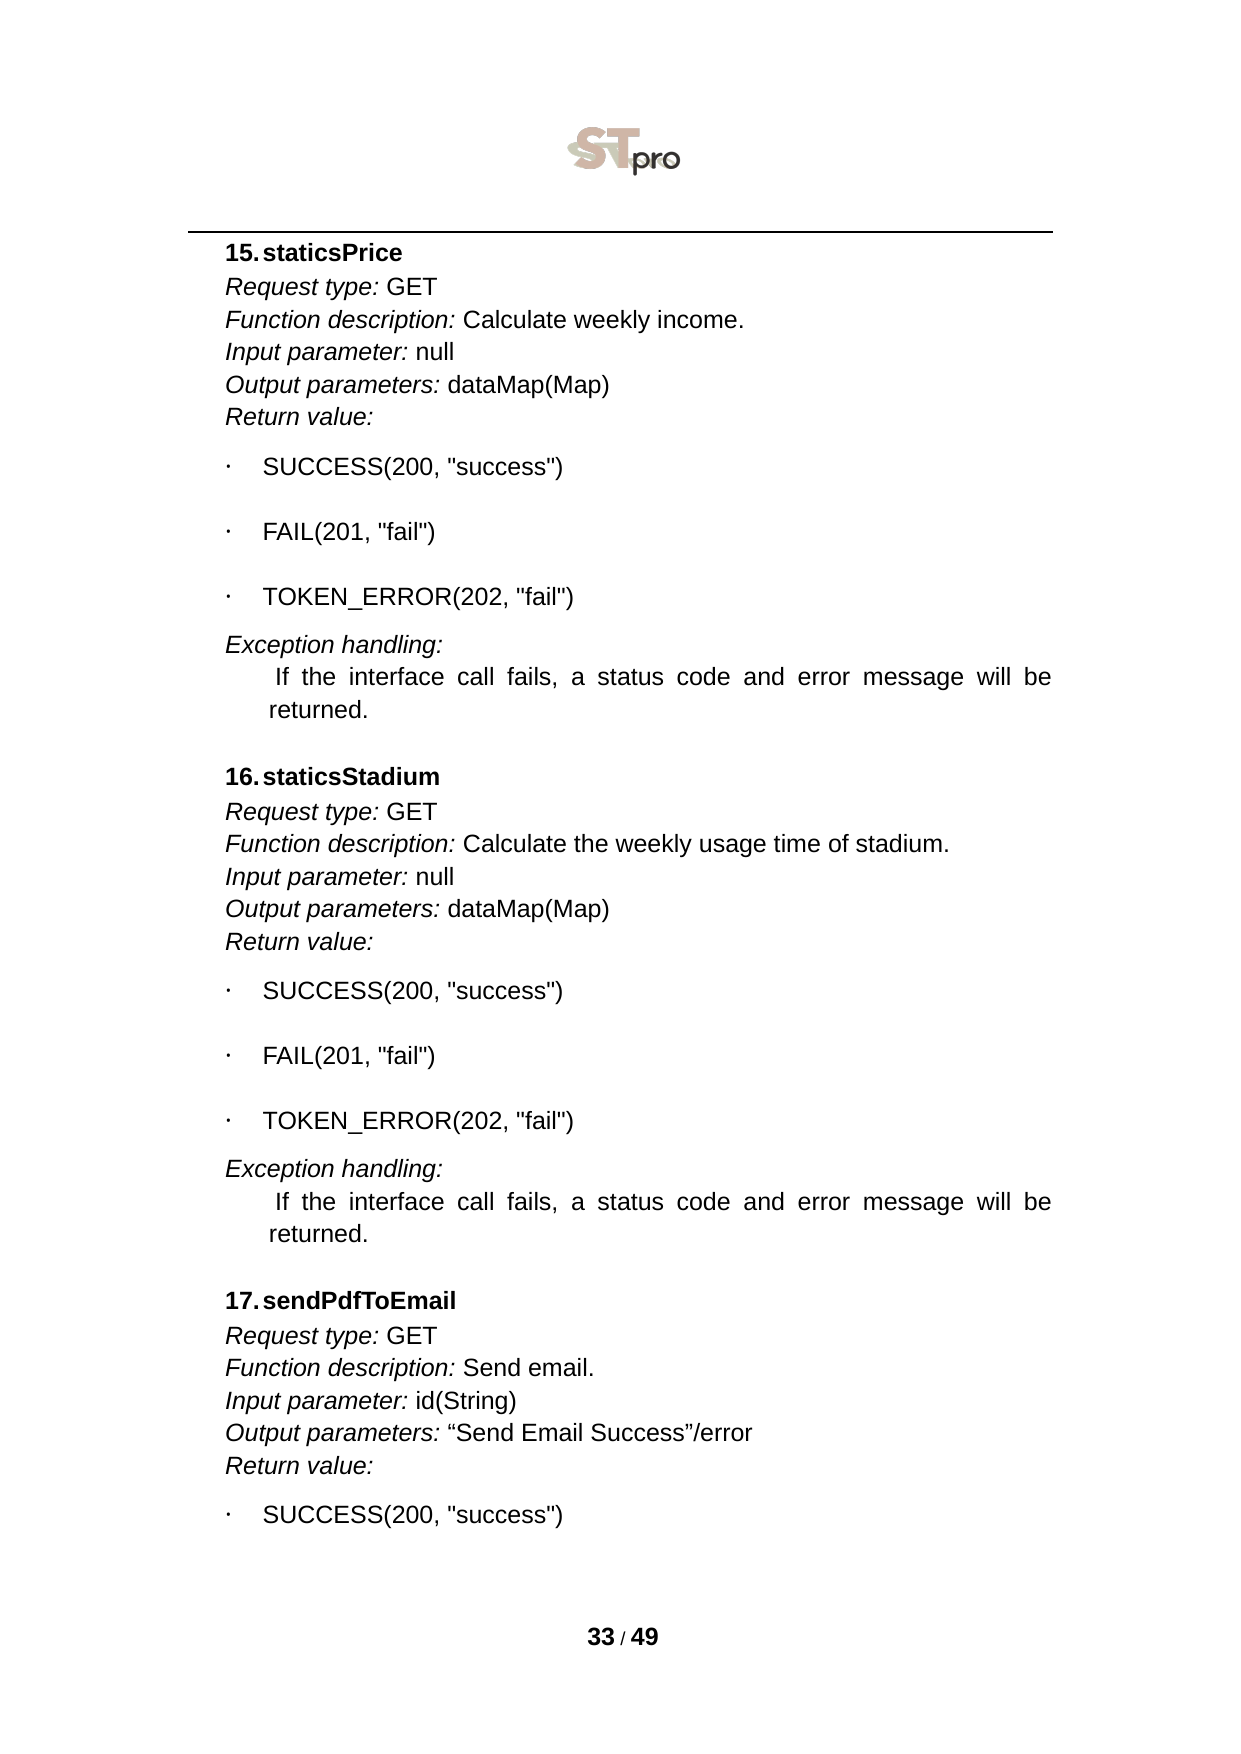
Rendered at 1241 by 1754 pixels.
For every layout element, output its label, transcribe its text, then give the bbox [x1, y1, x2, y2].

list SUCCESS(200, "success") [225, 957, 1053, 1022]
list Function description: Calculate weekly income. [225, 303, 1053, 336]
list Request type: GET [225, 795, 1053, 827]
list Return value: [225, 925, 1053, 957]
list If the interface call fails, a status code and error message will be returned. [269, 661, 1053, 726]
list TOKEN_ERROR(202, "fail") [225, 563, 1053, 628]
list Exception handling: [225, 628, 1053, 661]
list SUCCESS(200, "success") [225, 433, 1053, 498]
list FAIL(201, "fail") [225, 1022, 1053, 1087]
picture [549, 88, 691, 230]
list Return value: [225, 401, 1053, 433]
list TOKEN_ERROR(202, "fail") [225, 1087, 1053, 1152]
text sendPdfToEmail [225, 1284, 1053, 1317]
list Function description: Send email. [225, 1351, 1053, 1384]
list FAIL(201, "fail") [225, 498, 1053, 563]
list Return value: [225, 1449, 1053, 1481]
list Request type: GET [225, 1319, 1053, 1351]
list Exception handling: [225, 1152, 1053, 1185]
list Input parameter: null [225, 336, 1053, 368]
list Request type: GET [225, 271, 1053, 303]
text staticsStadium [225, 760, 1053, 793]
list Input parameter: id(String) [225, 1384, 1053, 1416]
list Output parameters: “Send Email Success”/error [225, 1416, 1053, 1449]
list SUCCESS(200, "success") [225, 1481, 1053, 1546]
list If the interface call fails, a status code and error message will be returned. [269, 1185, 1053, 1250]
list Function description: Calculate the weekly usage time of stadium. [225, 827, 1053, 860]
text staticsPrice [225, 236, 1053, 268]
list Output parameters: dataMap(Map) [225, 892, 1053, 925]
list Output parameters: dataMap(Map) [225, 368, 1053, 401]
list Input parameter: null [225, 860, 1053, 892]
